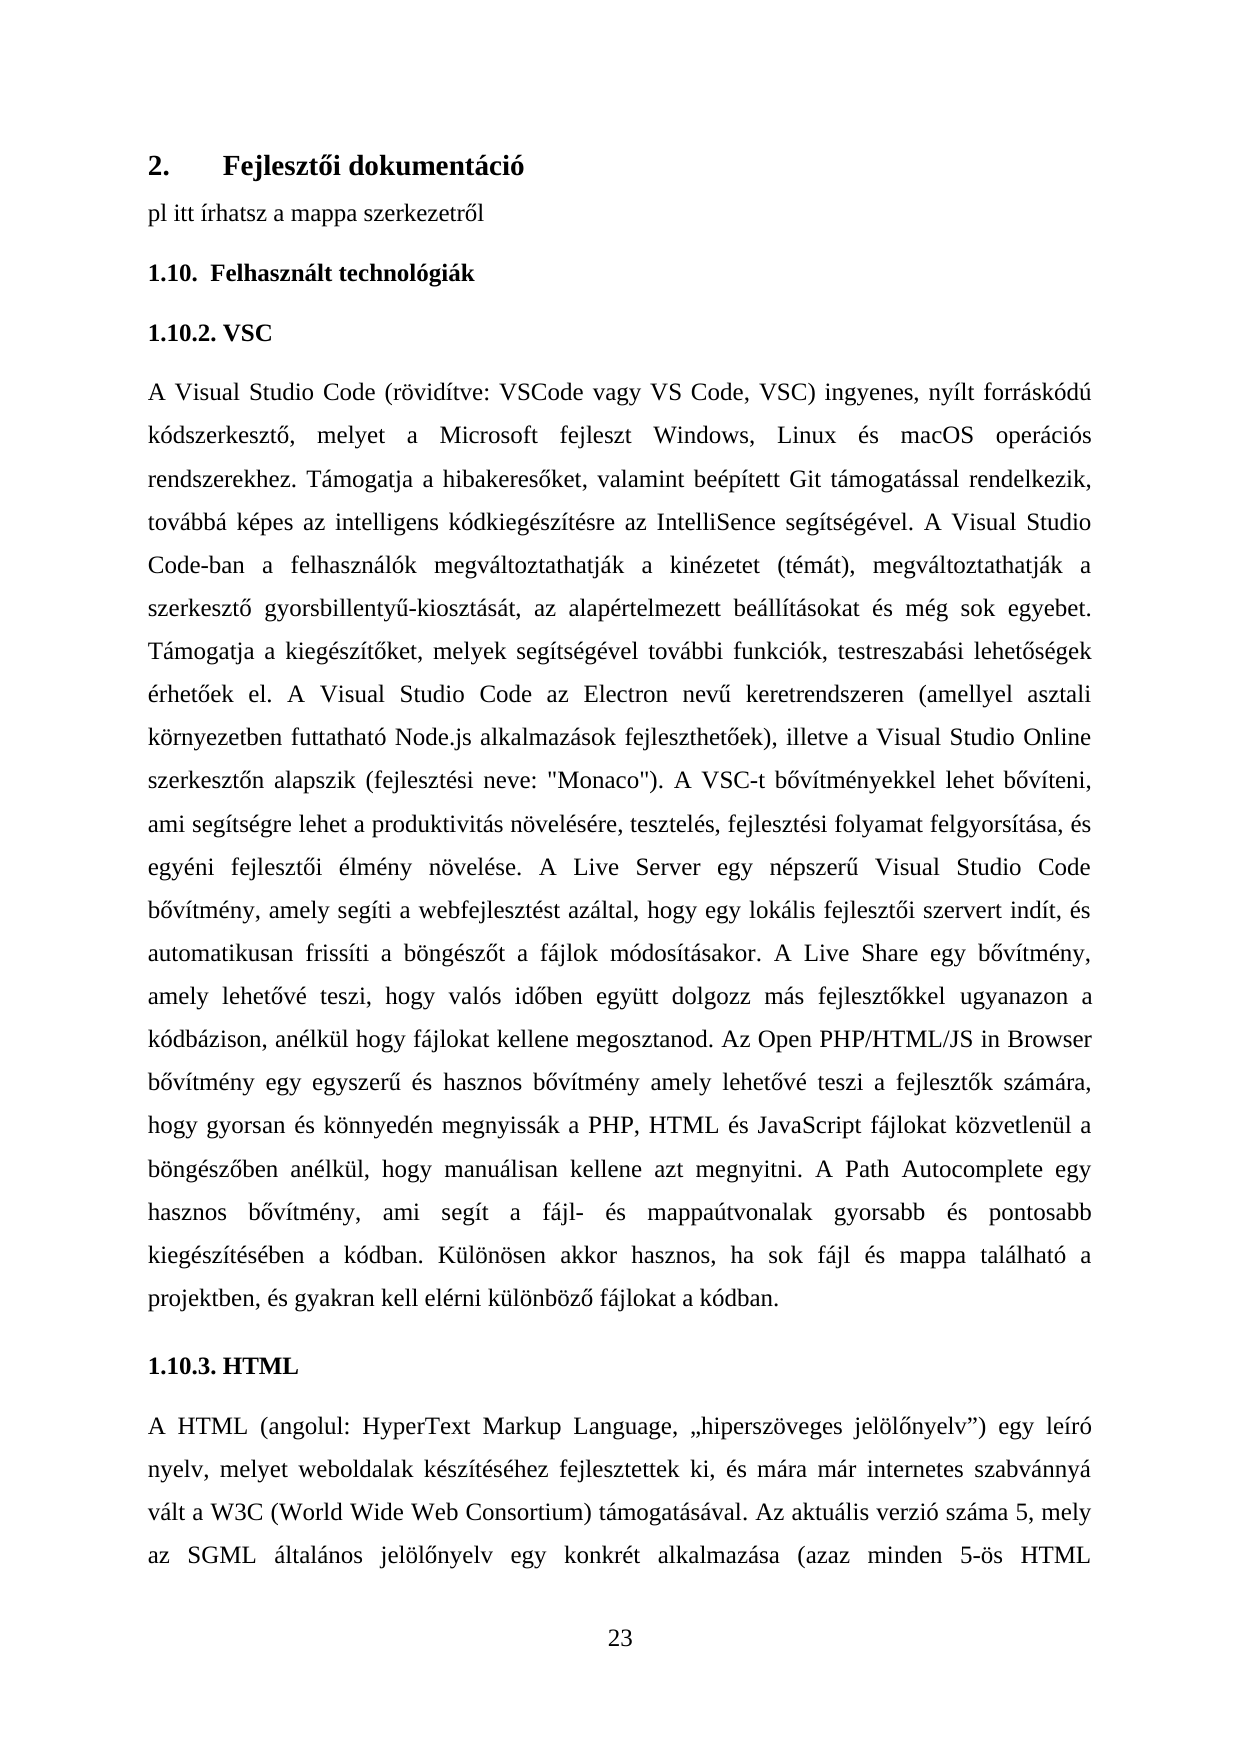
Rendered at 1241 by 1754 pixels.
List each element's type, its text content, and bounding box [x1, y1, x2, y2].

text A Visual Studio Code (rövidítve: VSCode vagy VS Code, VSC) ingyenes, nyílt forráskódú kódszerkesztő, melyet a Microsoft fejleszt Windows, Linux és macOS operációs rendszerekhez. Támogatja a hibakeresőket, valamint beépített Git támogatással rendelkezik, továbbá képes az intelligens kódkiegészítésre az IntelliSence segítségével. A Visual Studio Code-ban a felhasználók megváltoztathatják a kinézetet (témát), megváltoztathatják a szerkesztő gyorsbillentyű-kiosztását, az alapértelmezett beállításokat és még sok egyebet. Támogatja a kiegészítőket, melyek segítségével további funkciók, testreszabási lehetőségek érhetőek el. A Visual Studio Code az Electron nevű keretrendszeren (amellyel asztali környezetben futtatható Node.js alkalmazások fejleszthetőek), illetve a Visual Studio Online szerkesztőn alapszik (fejlesztési neve: "Monaco"). A VSC-t bővítményekkel lehet bővíteni, ami segítségre lehet a produktivitás növelésére, tesztelés, fejlesztési folyamat felgyorsítása, és egyéni fejlesztői élmény növelése. A Live Server egy népszerű Visual Studio Code bővítmény, amely segíti a webfejlesztést azáltal, hogy egy lokális fejlesztői szervert indít, és automatikusan frissíti a böngészőt a fájlok módosításakor. A Live Share egy bővítmény, amely lehetővé teszi, hogy valós időben együtt dolgozz más fejlesztőkkel ugyanazon a kódbázison, anélkül hogy fájlokat kellene megosztanod. Az Open PHP/HTML/JS in Browser bővítmény egy egyszerű és hasznos bővítmény amely lehetővé teszi a fejlesztők számára, hogy gyorsan és könnyedén megnyissák a PHP, HTML és JavaScript fájlokat közvetlenül a böngészőben anélkül, hogy manuálisan kellene azt megnyitni. A Path Autocomplete egy hasznos bővítmény, ami segít a fájl- és mappaútvonalak gyorsabb és pontosabb kiegészítésében a kódban. Különösen akkor hasznos, ha sok fájl és mappa található a projektben, és gyakran kell elérni különböző fájlokat a kódban. [148, 377, 1092, 1312]
text pl itt írhatsz a mappa szerkezetről [148, 198, 1092, 227]
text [148, 1411, 1092, 1569]
subtitle HTML [148, 1351, 1092, 1380]
subtitle VSC [148, 318, 1092, 346]
subtitle Fejlesztői dokumentáció [148, 148, 1092, 181]
subtitle Felhasznált technológiák [148, 258, 1092, 287]
